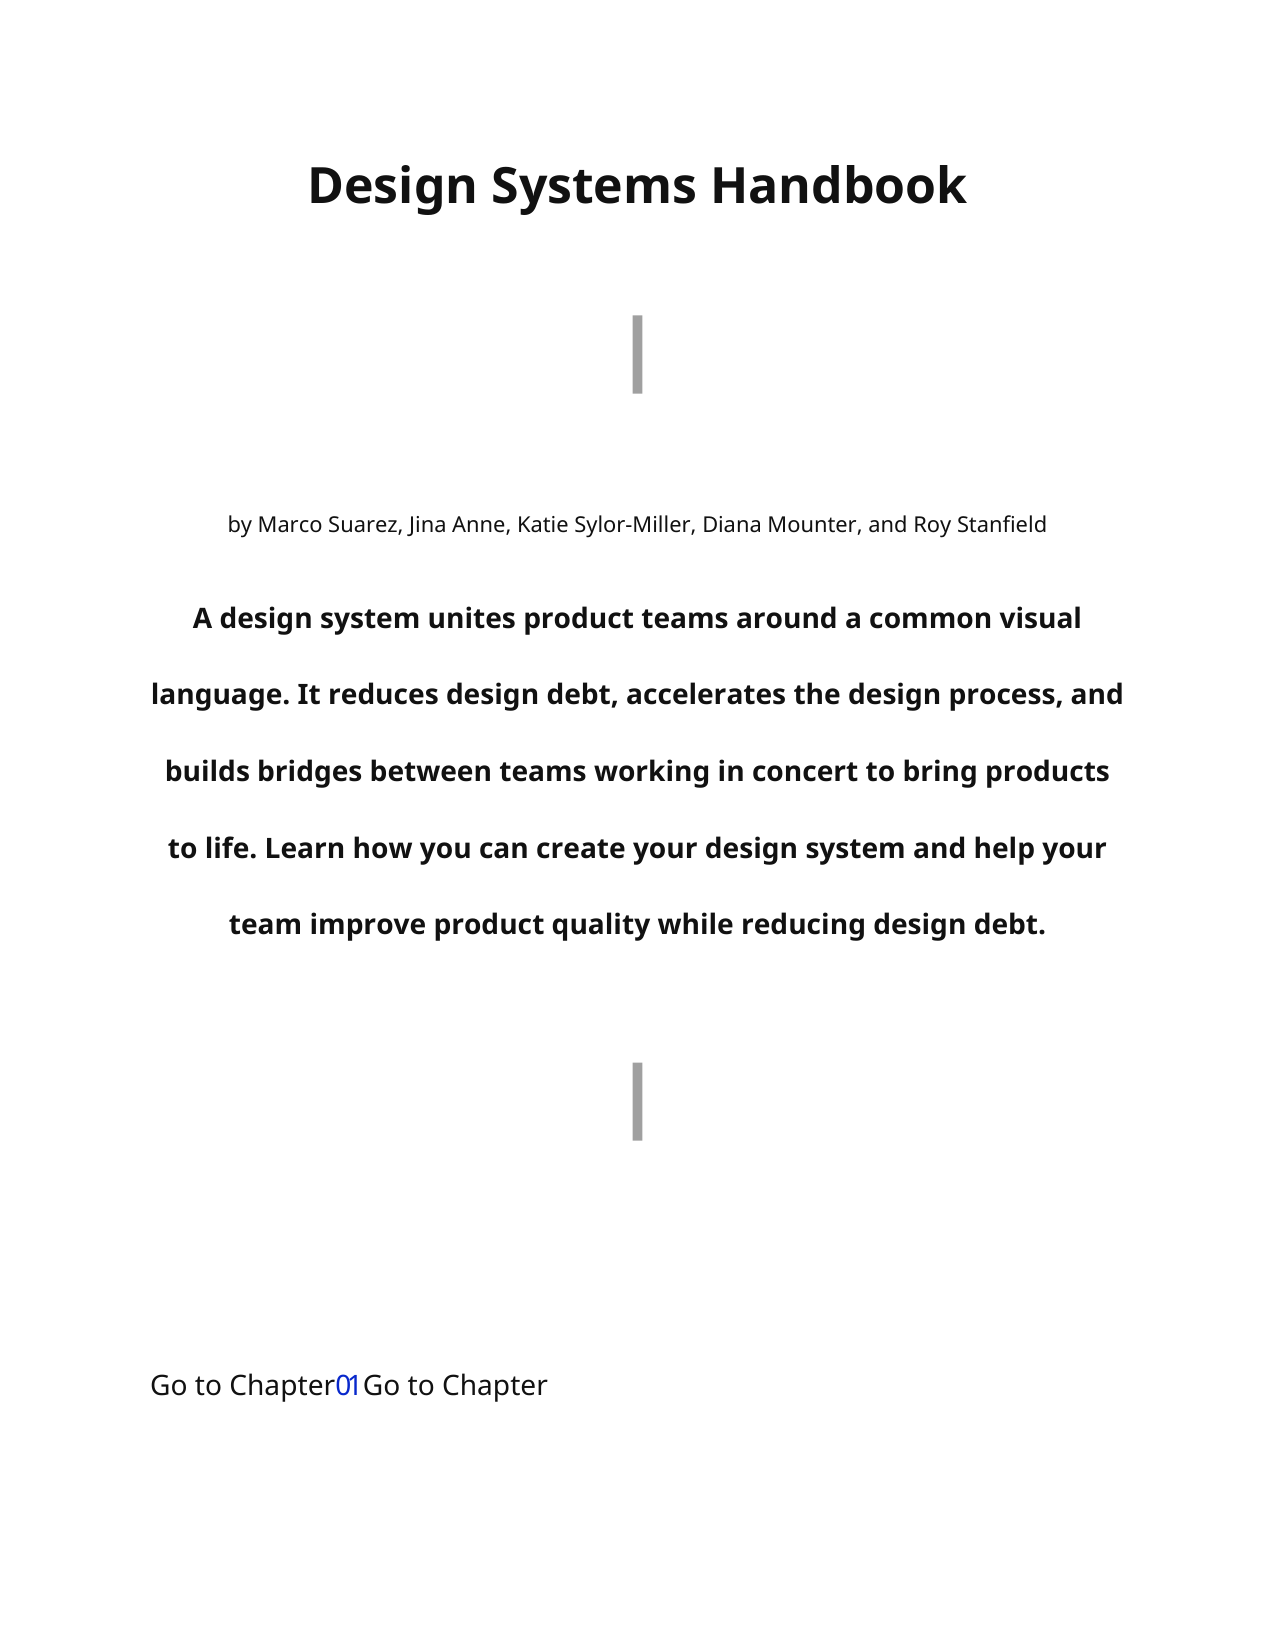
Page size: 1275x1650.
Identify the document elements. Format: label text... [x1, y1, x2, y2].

text Go to Chapter01Go to Chapter [150, 1366, 1125, 1404]
text by Marco Suarez, Jina Anne, Katie Sylor-Miller, Diana Mounter, and Roy Stanfield [150, 509, 1125, 539]
text Design Systems Handbook [150, 150, 1125, 218]
text A design system unites product teams around a common visual language. It reduces design debt, accelerates the design process, and builds bridges between teams working in concert to bring products to life. Learn how you can create your design system and help your team improve product quality while reducing design debt. [150, 598, 1125, 943]
